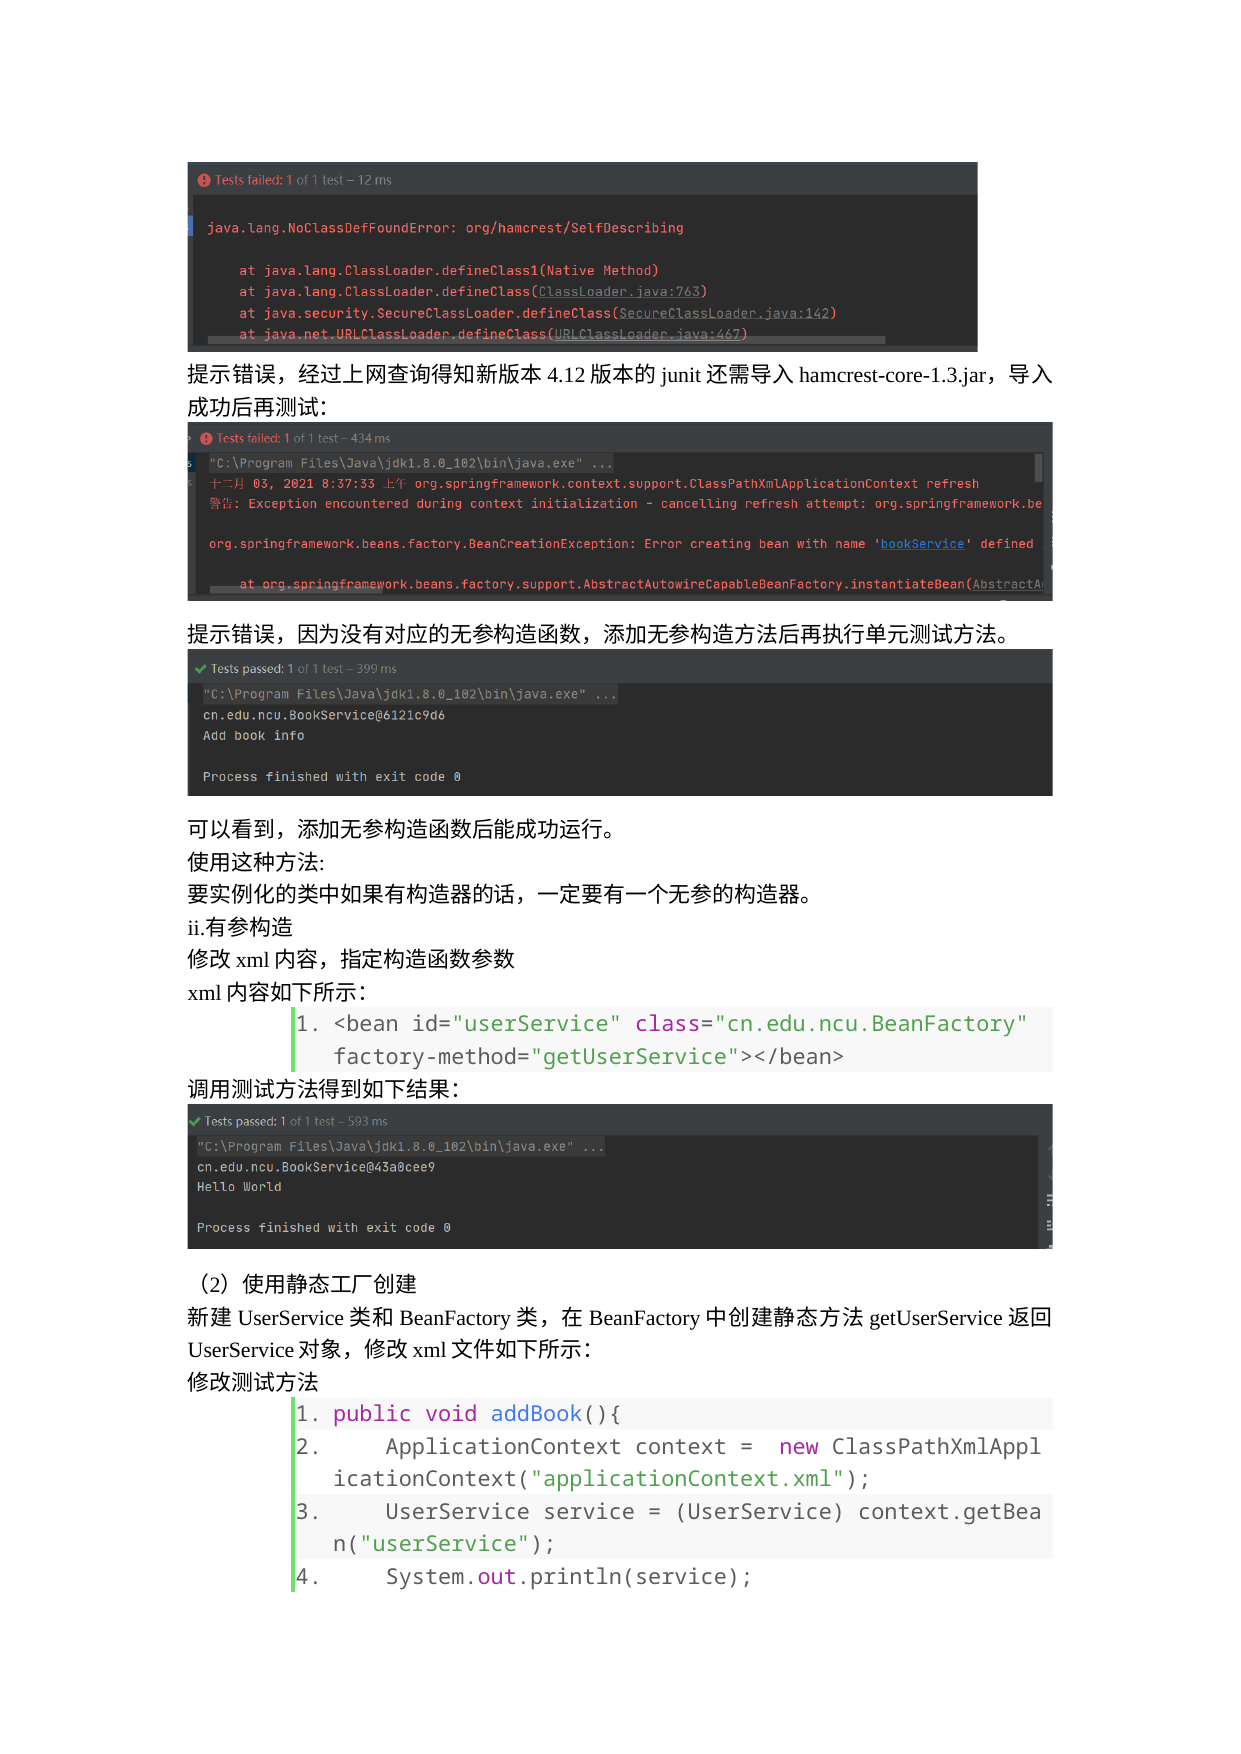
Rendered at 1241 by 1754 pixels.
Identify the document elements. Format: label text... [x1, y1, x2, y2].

picture [187, 1104, 1053, 1249]
text 修改测试方法 [187, 1364, 1053, 1397]
text 可以看到，添加无参构造函数后能成功运行。 [187, 812, 1053, 844]
text 修改xml内容，指定构造函数参数 [187, 942, 1053, 974]
picture [187, 162, 978, 352]
text 提示错误，经过上网查询得知新版本4.12版本的junit还需导入hamcrest-core-1.3.jar，导入成功后再测试： [187, 357, 1053, 422]
text 要实例化的类中如果有构造器的话，一定要有一个无参的构造器。 [187, 877, 1053, 909]
text 提示错误，因为没有对应的无参构造函数，添加无参构造方法后再执行单元测试方法。 [187, 617, 1053, 649]
list public void addBook(){ [295, 1397, 1053, 1429]
text 新建UserService类和BeanFactory类，在BeanFactory中创建静态方法getUserService返回UserService对象，修改xml文件如下所示： [187, 1299, 1053, 1364]
picture [187, 422, 1053, 601]
list ApplicationContext context = new ClassPathXmlApplicationContext("applicationContext.xml"); [295, 1429, 1053, 1494]
list UserService service = (UserService) context.getBean("userService"); [295, 1494, 1053, 1559]
text （2）使用静态工厂创建 [187, 1267, 1053, 1299]
picture [187, 649, 1053, 796]
list System.out.println(service); [295, 1559, 1053, 1592]
list <bean id="userService" class="cn.edu.ncu.BeanFactory" factory-method="getUserService"></bean> [295, 1007, 1053, 1072]
text xml内容如下所示： [187, 974, 1053, 1007]
text ii.有参构造 [187, 909, 1053, 942]
text 调用测试方法得到如下结果： [187, 1072, 1053, 1104]
text 使用这种方法: [187, 844, 1053, 877]
